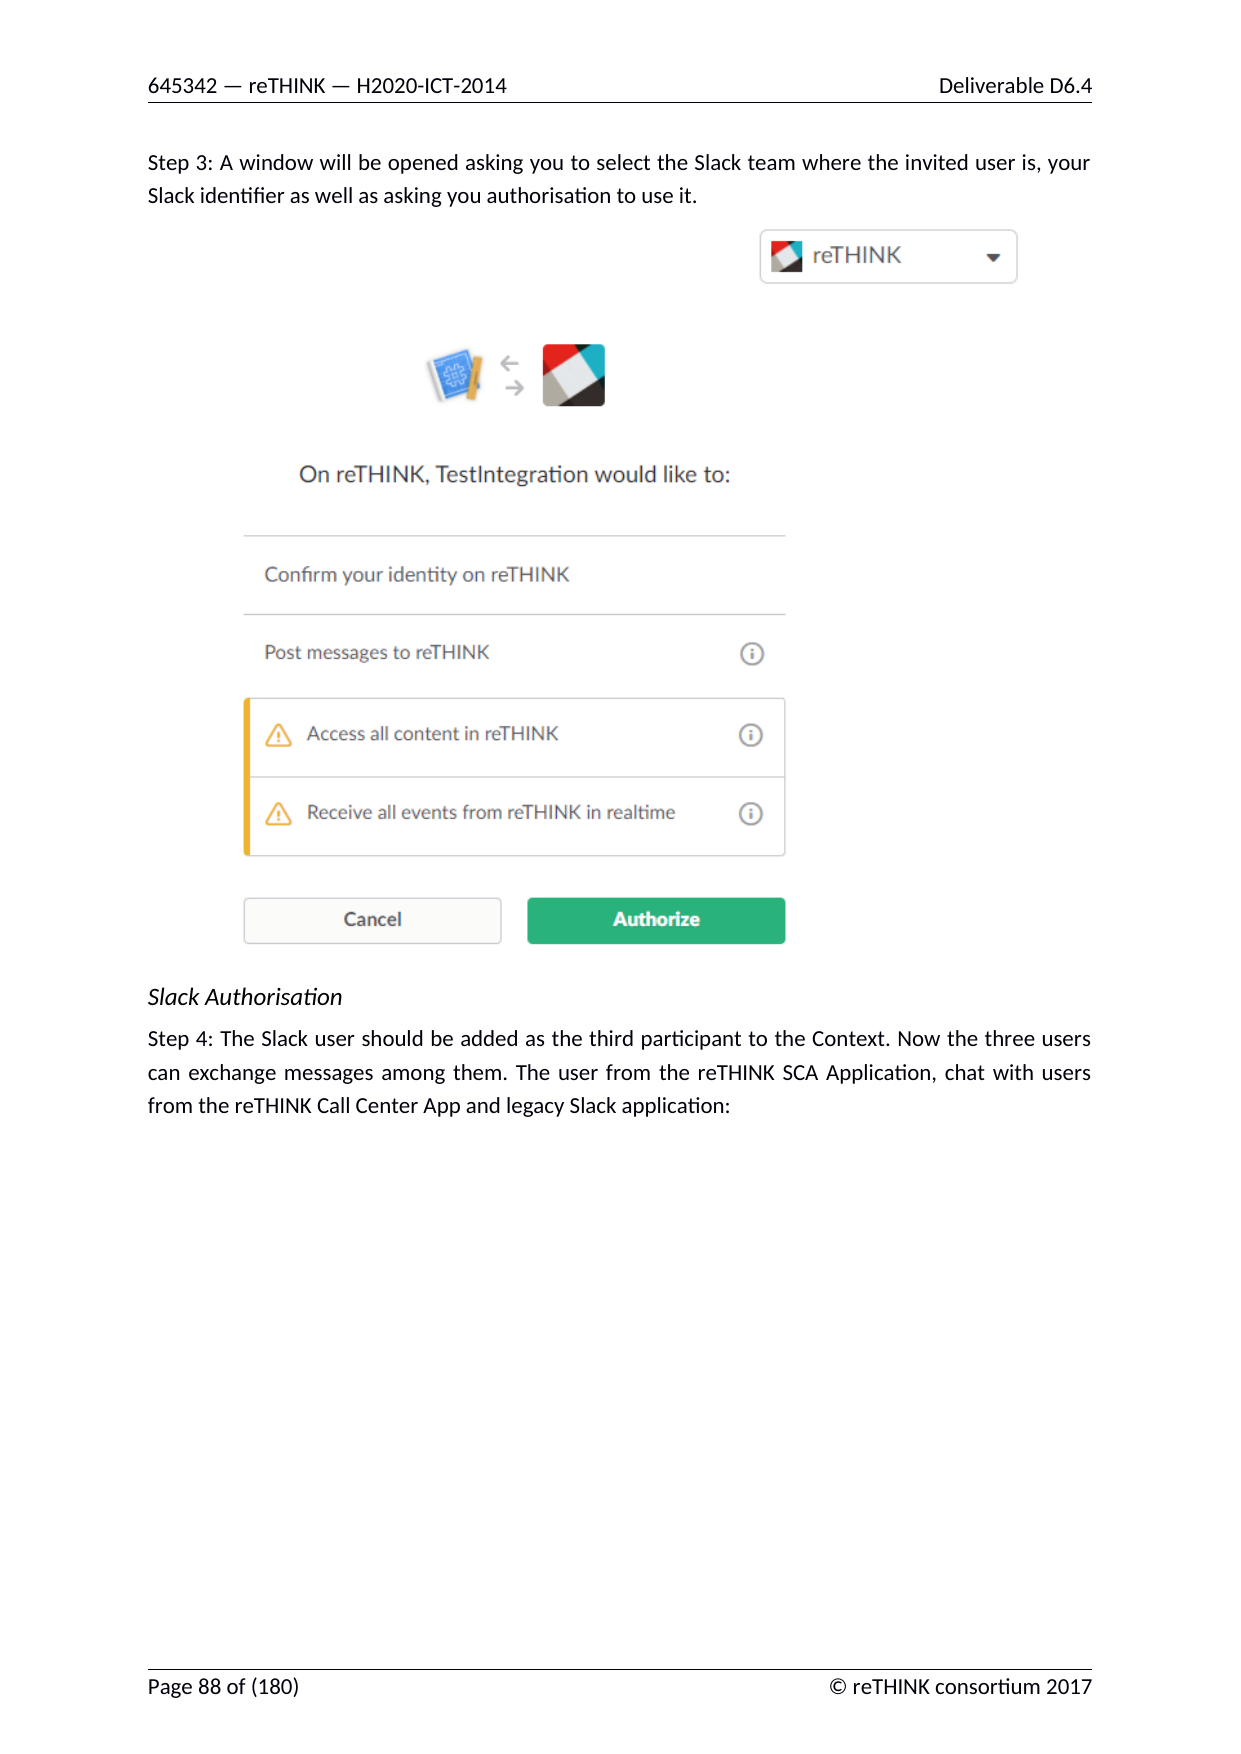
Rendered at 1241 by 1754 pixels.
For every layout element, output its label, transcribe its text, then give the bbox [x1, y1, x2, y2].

text Step 4: The Slack user should be added as the third participant to the Context. Now the three users can exchange messages among them. The user from the reTHINK SCA Application, chat with users from the reTHINK Call Center App and legacy Slack application: [148, 1024, 1092, 1119]
picture [147, 227, 1023, 961]
text Step 3: A window will be opened asking you to select the Slack team where the invited user is, your Slack identifier as well as asking you authorisation to use it. [148, 148, 1092, 209]
text Slack Authorisation [148, 981, 1092, 1012]
